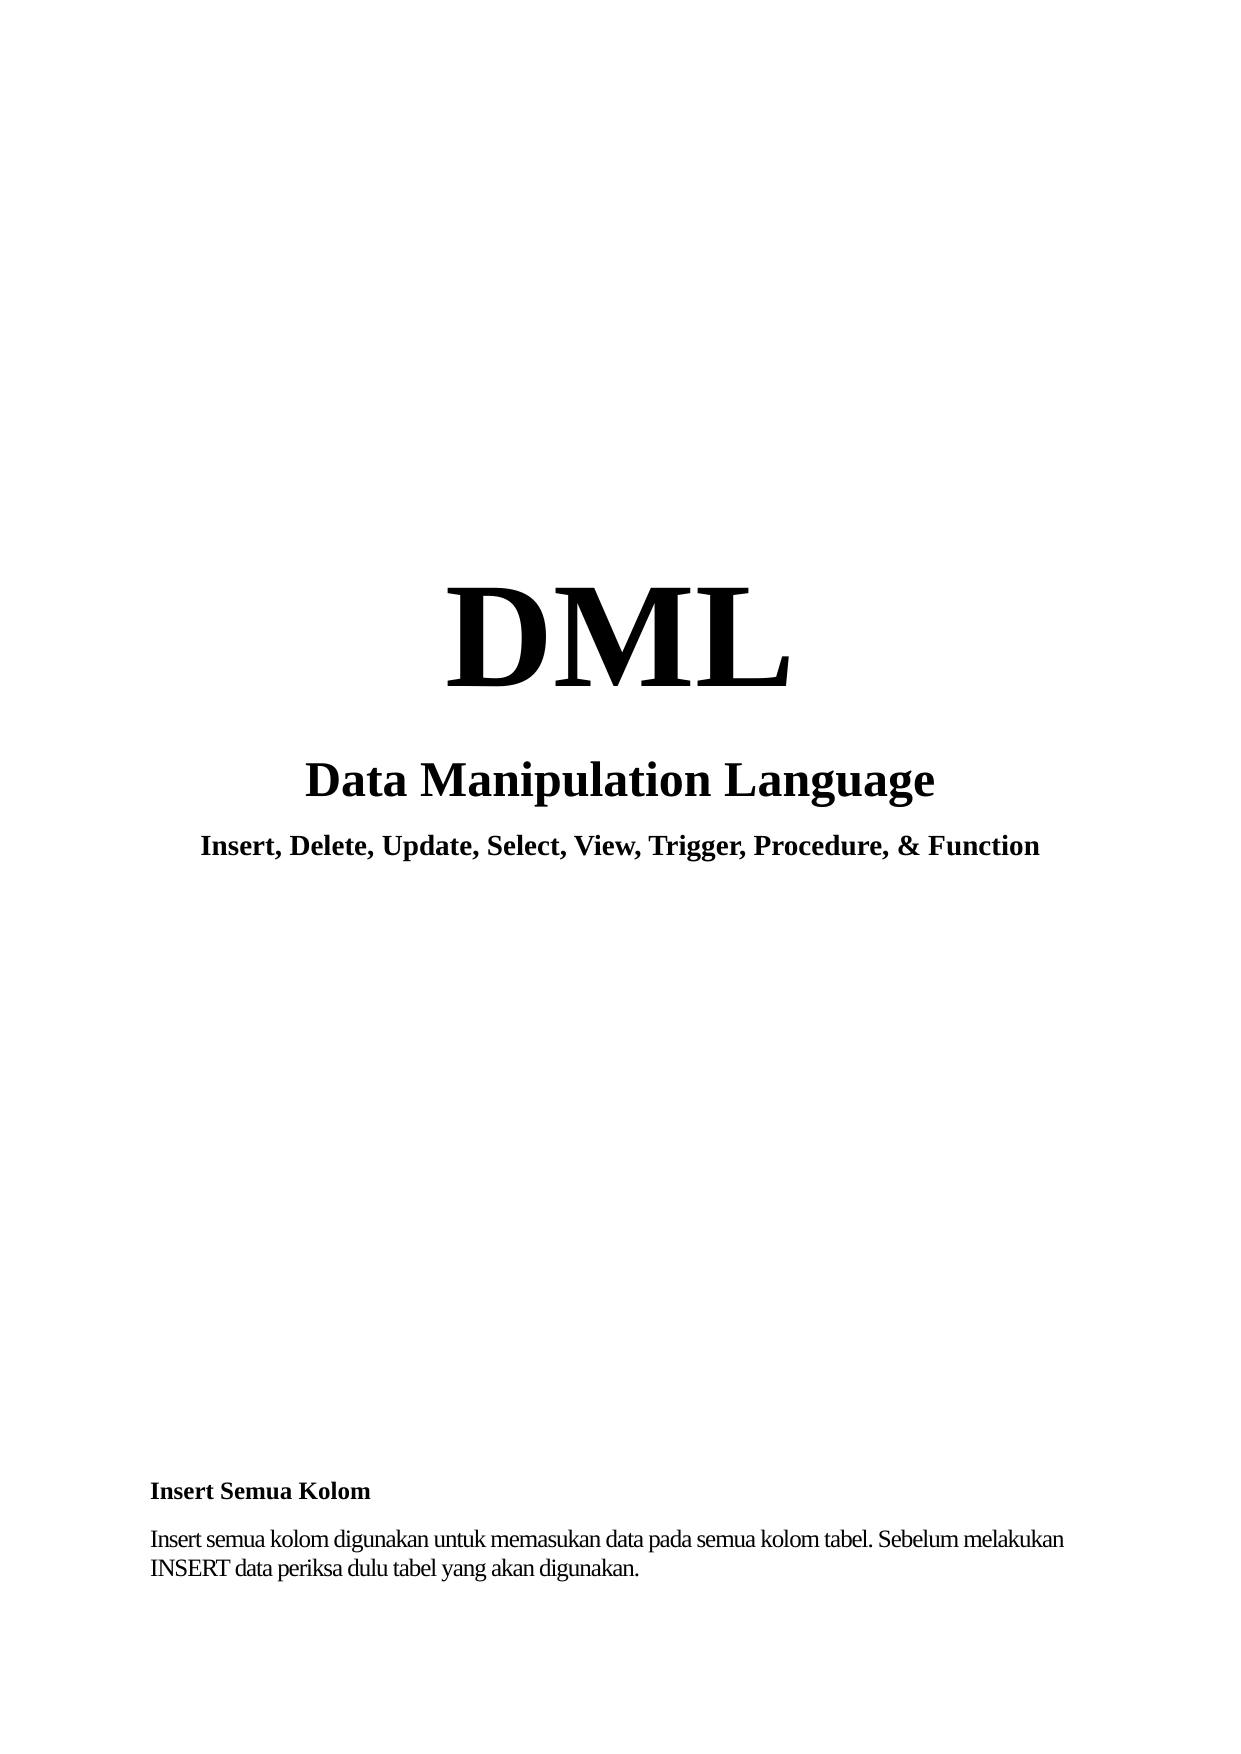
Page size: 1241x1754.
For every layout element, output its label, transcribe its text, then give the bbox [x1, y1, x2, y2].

text Data Manipulation Language [150, 749, 1090, 807]
text Insert Semua Kolom [150, 1476, 1090, 1505]
text DML [150, 547, 1090, 719]
title Insert semua kolom digunakan untuk memasukan data pada semua kolom tabel. Sebelum melakukan INSERT data periksa dulu tabel yang akan digunakan. [150, 1524, 1090, 1581]
text Insert, Delete, Update, Select, View, Trigger, Procedure, & Function [150, 828, 1090, 862]
